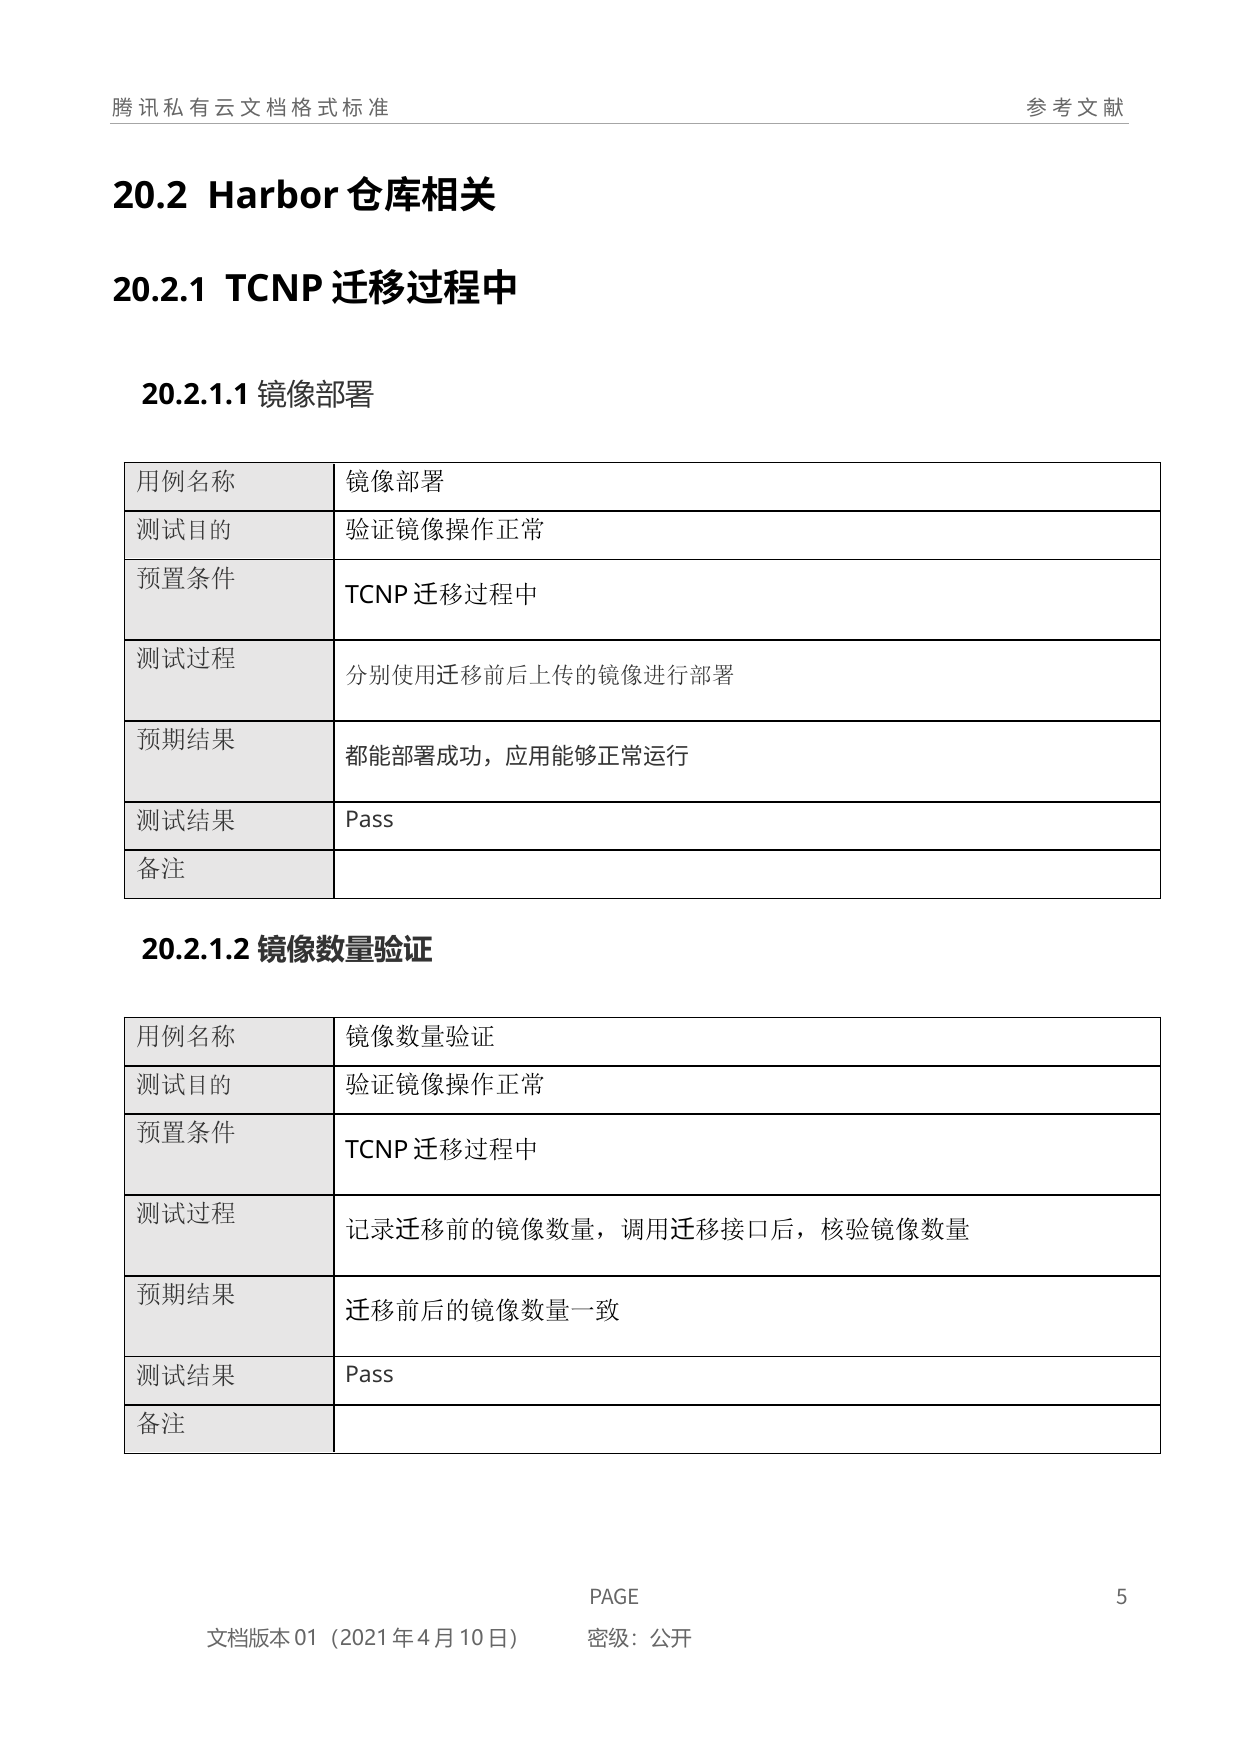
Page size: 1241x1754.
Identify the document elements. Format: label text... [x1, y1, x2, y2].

table_cell 记录迁移前的镜像数量，调用迁移接口后，核验镜像数量 [335, 1196, 1160, 1275]
table_cell 测试过程 [125, 1196, 333, 1275]
table_cell 测试目的 [125, 512, 333, 558]
table_cell TCNP迁移过程中 [335, 1115, 1160, 1194]
table_cell 测试结果 [125, 803, 333, 849]
table_cell 预期结果 [125, 1277, 333, 1356]
text Harbor仓库相关 [112, 160, 1128, 225]
table_cell Pass [335, 1357, 1160, 1404]
table_cell 验证镜像操作正常 [335, 512, 1160, 558]
text TCNP迁移过程中 [112, 252, 1128, 317]
table_cell 测试目的 [125, 1067, 333, 1113]
subtitle 镜像数量验证 [141, 916, 1099, 981]
table_cell 预置条件 [125, 560, 333, 639]
table_header 镜像部署 [335, 463, 1160, 510]
table_cell [335, 851, 1160, 898]
table_cell 验证镜像操作正常 [335, 1067, 1160, 1113]
subtitle 镜像部署 [141, 361, 1099, 426]
table_cell [335, 1406, 1160, 1452]
table_cell 迁移前后的镜像数量一致 [335, 1277, 1160, 1356]
table_cell 测试结果 [125, 1357, 333, 1404]
table_header 用例名称 [125, 463, 334, 510]
table_cell 预置条件 [125, 1115, 333, 1194]
table_header 镜像数量验证 [335, 1018, 1160, 1065]
table_cell 测试过程 [125, 641, 333, 720]
table_cell TCNP迁移过程中 [335, 560, 1160, 639]
table_cell 备注 [125, 851, 333, 898]
table_cell 备注 [125, 1406, 333, 1452]
table_cell 预期结果 [125, 722, 333, 801]
table_cell 分别使用迁移前后上传的镜像进行部署 [335, 641, 1160, 720]
table_header 用例名称 [125, 1018, 333, 1065]
table_cell 都能部署成功，应用能够正常运行 [335, 722, 1160, 801]
table_cell Pass [335, 803, 1160, 849]
